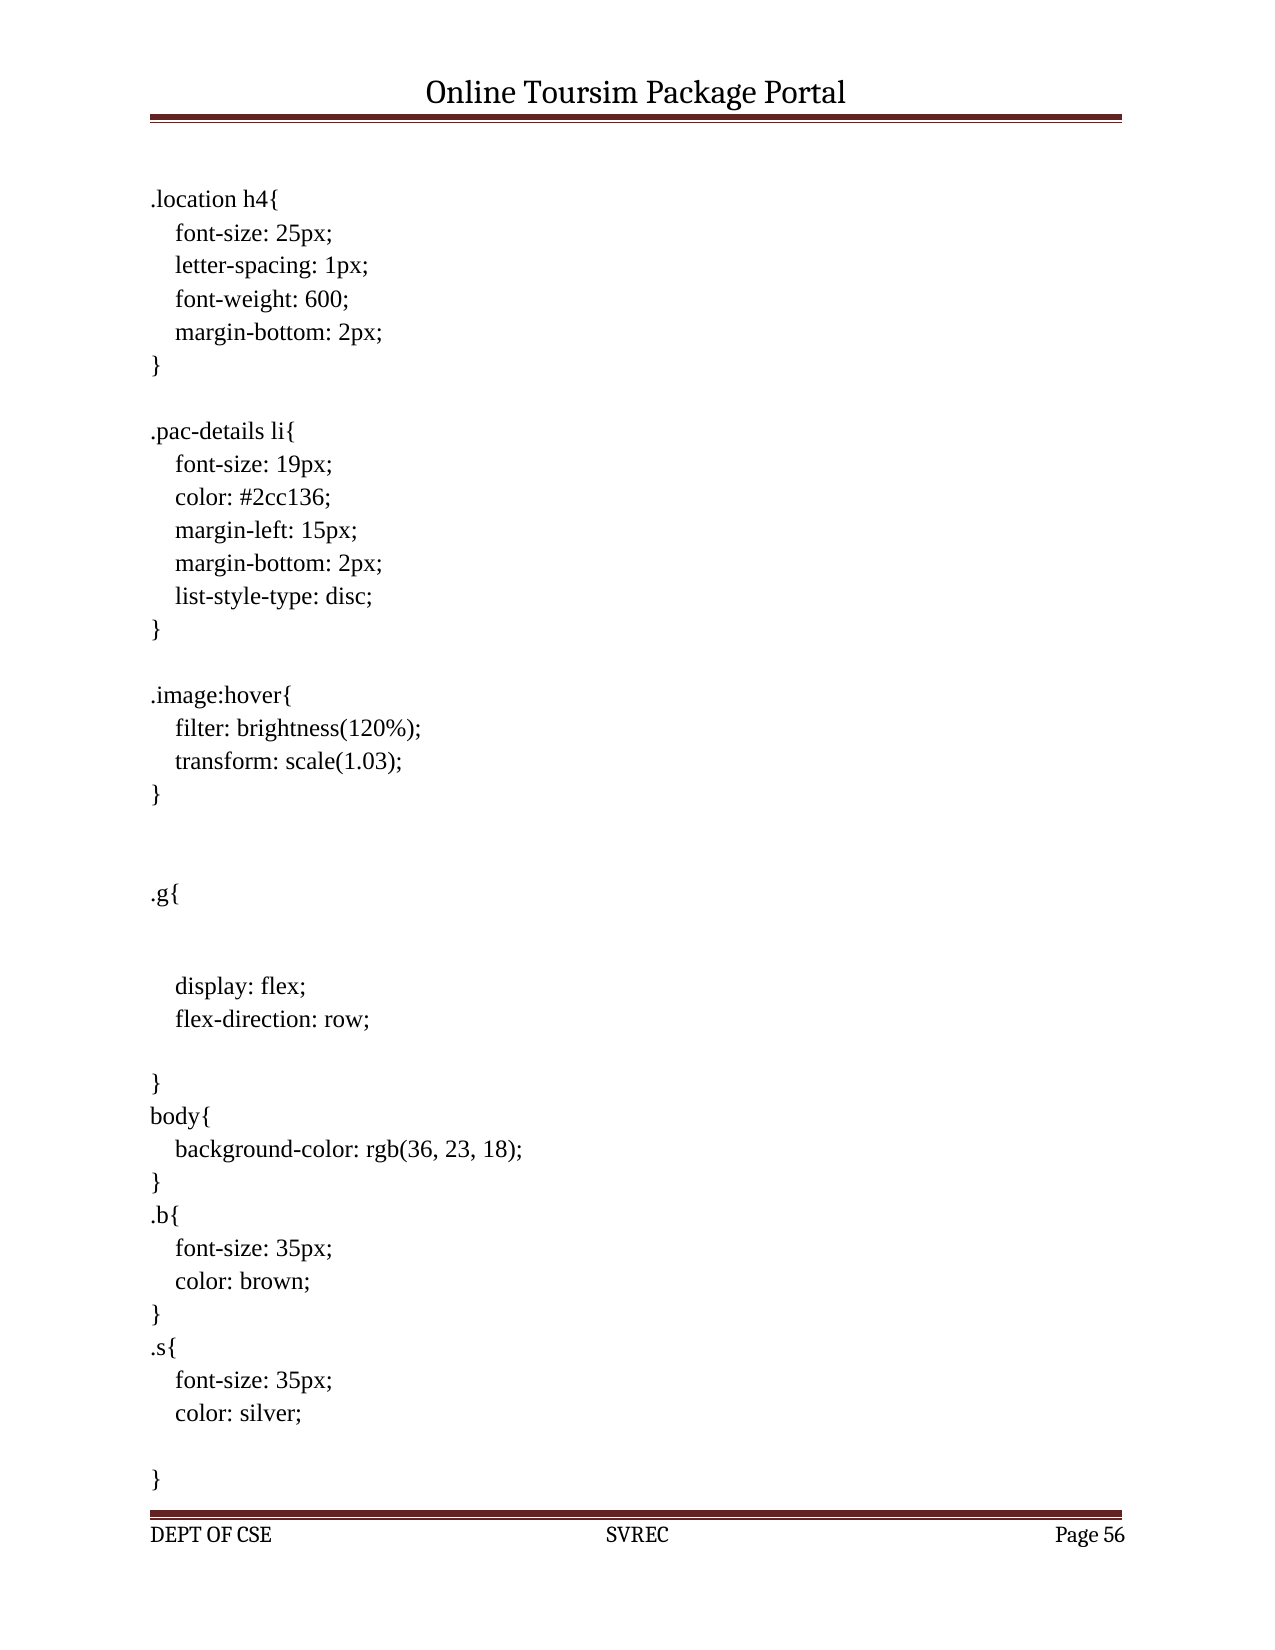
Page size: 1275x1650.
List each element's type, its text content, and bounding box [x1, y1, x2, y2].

text } [150, 779, 1122, 808]
text .image:hover{ [150, 680, 1122, 709]
text filter: brightness(120%); [150, 713, 1122, 742]
text color: brown; [150, 1266, 1122, 1294]
text transform: scale(1.03); [150, 746, 1122, 775]
text flex-direction: row; [150, 1004, 1122, 1033]
text list-style-type: disc; [150, 581, 1122, 609]
text font-weight: 600; [150, 284, 1122, 312]
text .b{ [150, 1200, 1122, 1228]
text } [150, 350, 1122, 378]
text margin-left: 15px; [150, 515, 1122, 543]
text font-size: 35px; [150, 1365, 1122, 1394]
text .pac-details li{ [150, 416, 1122, 444]
text } [150, 614, 1122, 643]
text } [150, 1167, 1122, 1196]
text body{ [150, 1101, 1122, 1129]
text display: flex; [150, 971, 1122, 1000]
text color: silver; [150, 1398, 1122, 1427]
text font-size: 35px; [150, 1233, 1122, 1262]
text letter-spacing: 1px; [150, 251, 1122, 279]
text } [150, 1464, 1122, 1493]
text .location h4{ [150, 184, 1122, 213]
text background-color: rgb(36, 23, 18); [150, 1134, 1122, 1162]
text margin-bottom: 2px; [150, 317, 1122, 345]
text font-size: 19px; [150, 449, 1122, 477]
text .s{ [150, 1332, 1122, 1361]
text font-size: 25px; [150, 218, 1122, 246]
text } [150, 1299, 1122, 1328]
text margin-bottom: 2px; [150, 548, 1122, 577]
text color: #2cc136; [150, 482, 1122, 511]
text .g{ [150, 878, 1122, 907]
text } [150, 1068, 1122, 1096]
